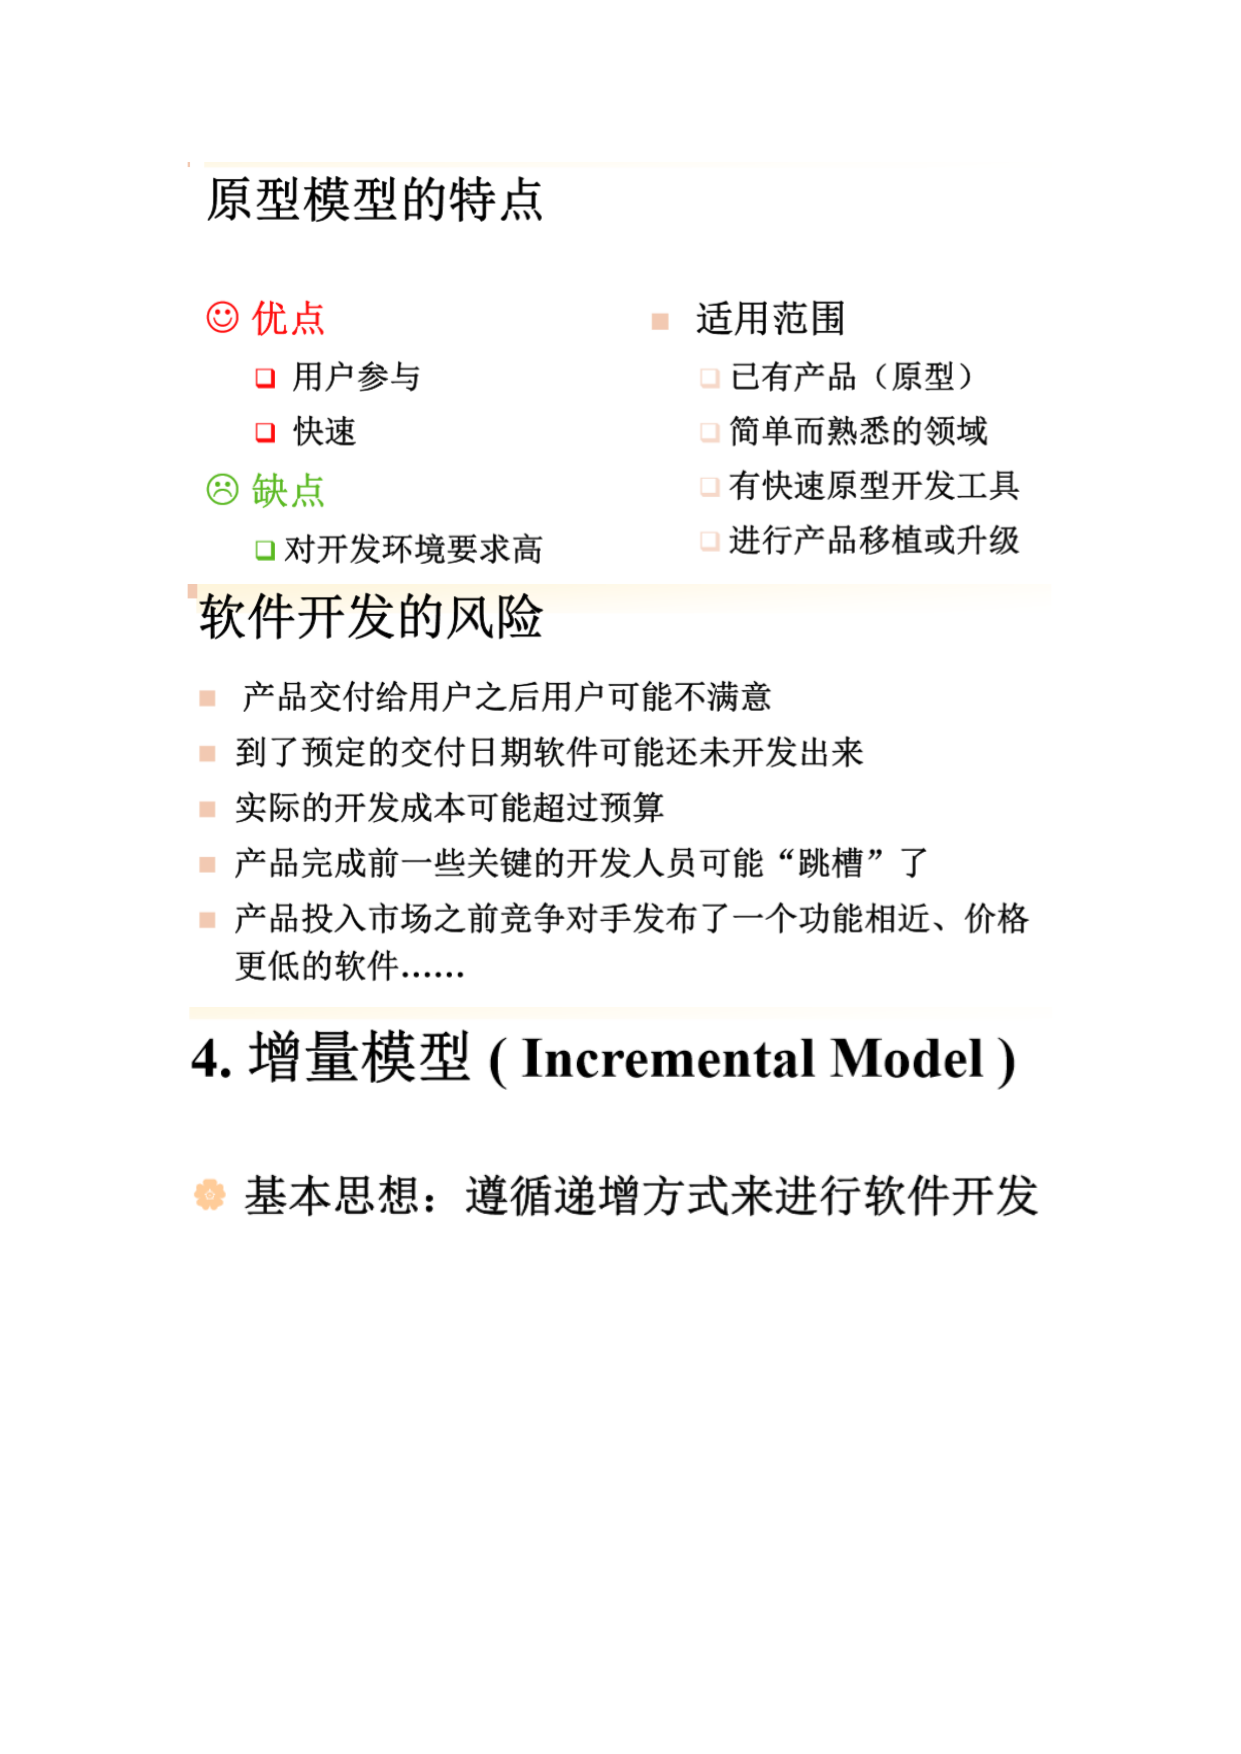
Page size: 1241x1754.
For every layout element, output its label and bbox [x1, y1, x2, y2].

picture [187, 162, 1053, 578]
picture [187, 584, 1052, 987]
picture [187, 1007, 1053, 1227]
